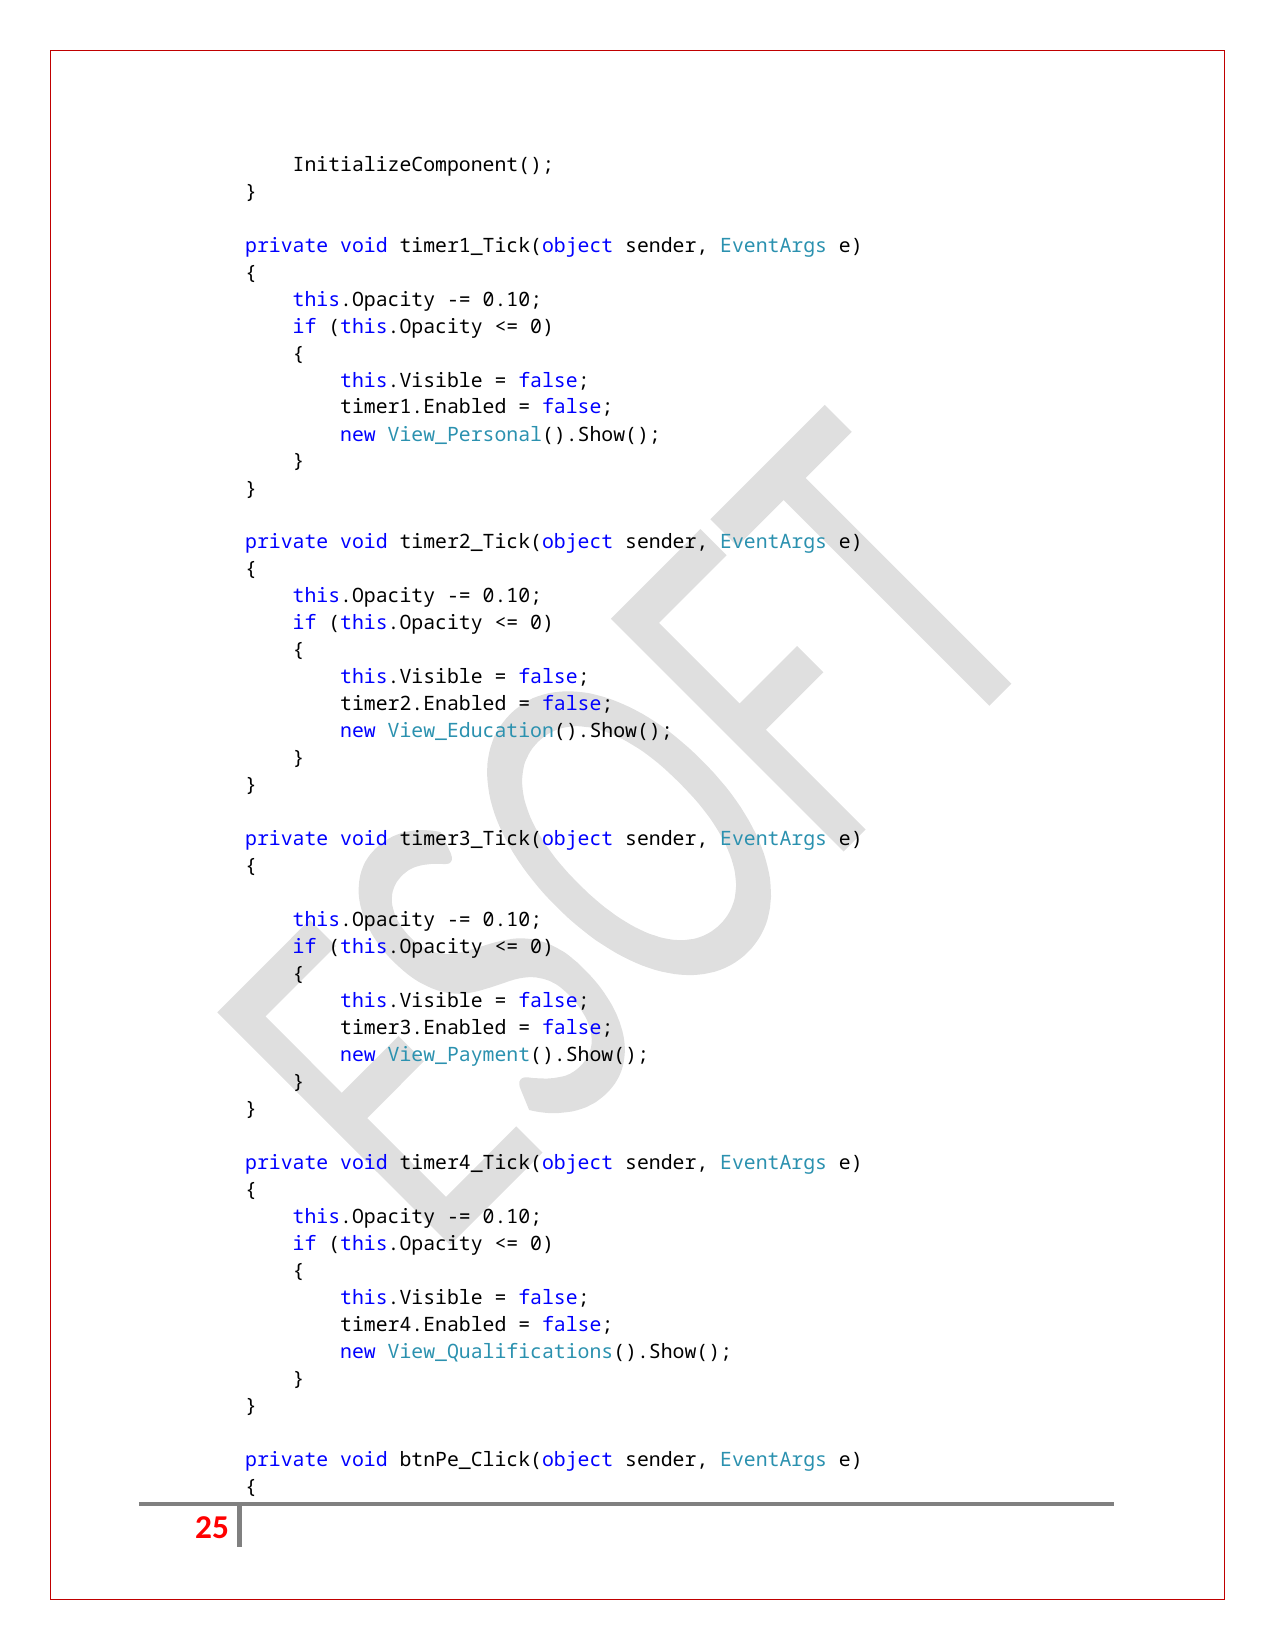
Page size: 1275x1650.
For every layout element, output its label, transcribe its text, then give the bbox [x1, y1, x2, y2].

text this.Visible = false; [150, 663, 1125, 689]
text if (this.Opacity <= 0) [150, 312, 1125, 339]
text } [150, 771, 1125, 797]
text { [150, 636, 1125, 663]
text if (this.Opacity <= 0) [150, 609, 1125, 636]
text this.Visible = false; [150, 1283, 1125, 1310]
text this.Opacity -= 0.10; [150, 285, 1125, 312]
text { [150, 1256, 1125, 1283]
text private void timer3_Tick(object sender, EventArgs e) [150, 824, 1125, 851]
text new View_Education().Show(); [150, 717, 1125, 743]
text { [150, 1472, 1125, 1499]
text { [150, 851, 1125, 878]
text } [150, 1094, 1125, 1121]
text if (this.Opacity <= 0) [150, 932, 1125, 959]
text InitializeComponent(); [150, 150, 1125, 177]
text { [150, 959, 1125, 986]
text new View_Qualifications().Show(); [150, 1337, 1125, 1364]
text } [150, 447, 1125, 474]
text private void timer4_Tick(object sender, EventArgs e) [150, 1148, 1125, 1175]
text timer4.Enabled = false; [150, 1310, 1125, 1337]
text new View_Personal().Show(); [150, 420, 1125, 447]
text private void timer1_Tick(object sender, EventArgs e) [150, 231, 1125, 258]
text timer3.Enabled = false; [150, 1013, 1125, 1040]
text } [150, 1067, 1125, 1094]
text this.Opacity -= 0.10; [150, 582, 1125, 609]
text } [150, 474, 1125, 501]
text } [150, 1364, 1125, 1391]
text private void timer2_Tick(object sender, EventArgs e) [150, 528, 1125, 555]
text { [150, 555, 1125, 582]
text this.Visible = false; [150, 366, 1125, 393]
text } [150, 177, 1125, 204]
text { [150, 258, 1125, 285]
text { [150, 1175, 1125, 1202]
text } [150, 743, 1125, 771]
text timer2.Enabled = false; [150, 689, 1125, 717]
text private void btnPe_Click(object sender, EventArgs e) [150, 1445, 1125, 1472]
text { [150, 339, 1125, 366]
text if (this.Opacity <= 0) [150, 1229, 1125, 1256]
text this.Opacity -= 0.10; [150, 1202, 1125, 1229]
text new View_Payment().Show(); [150, 1040, 1125, 1067]
text timer1.Enabled = false; [150, 393, 1125, 420]
text this.Opacity -= 0.10; [150, 905, 1125, 932]
text this.Visible = false; [150, 986, 1125, 1013]
text } [150, 1391, 1125, 1418]
